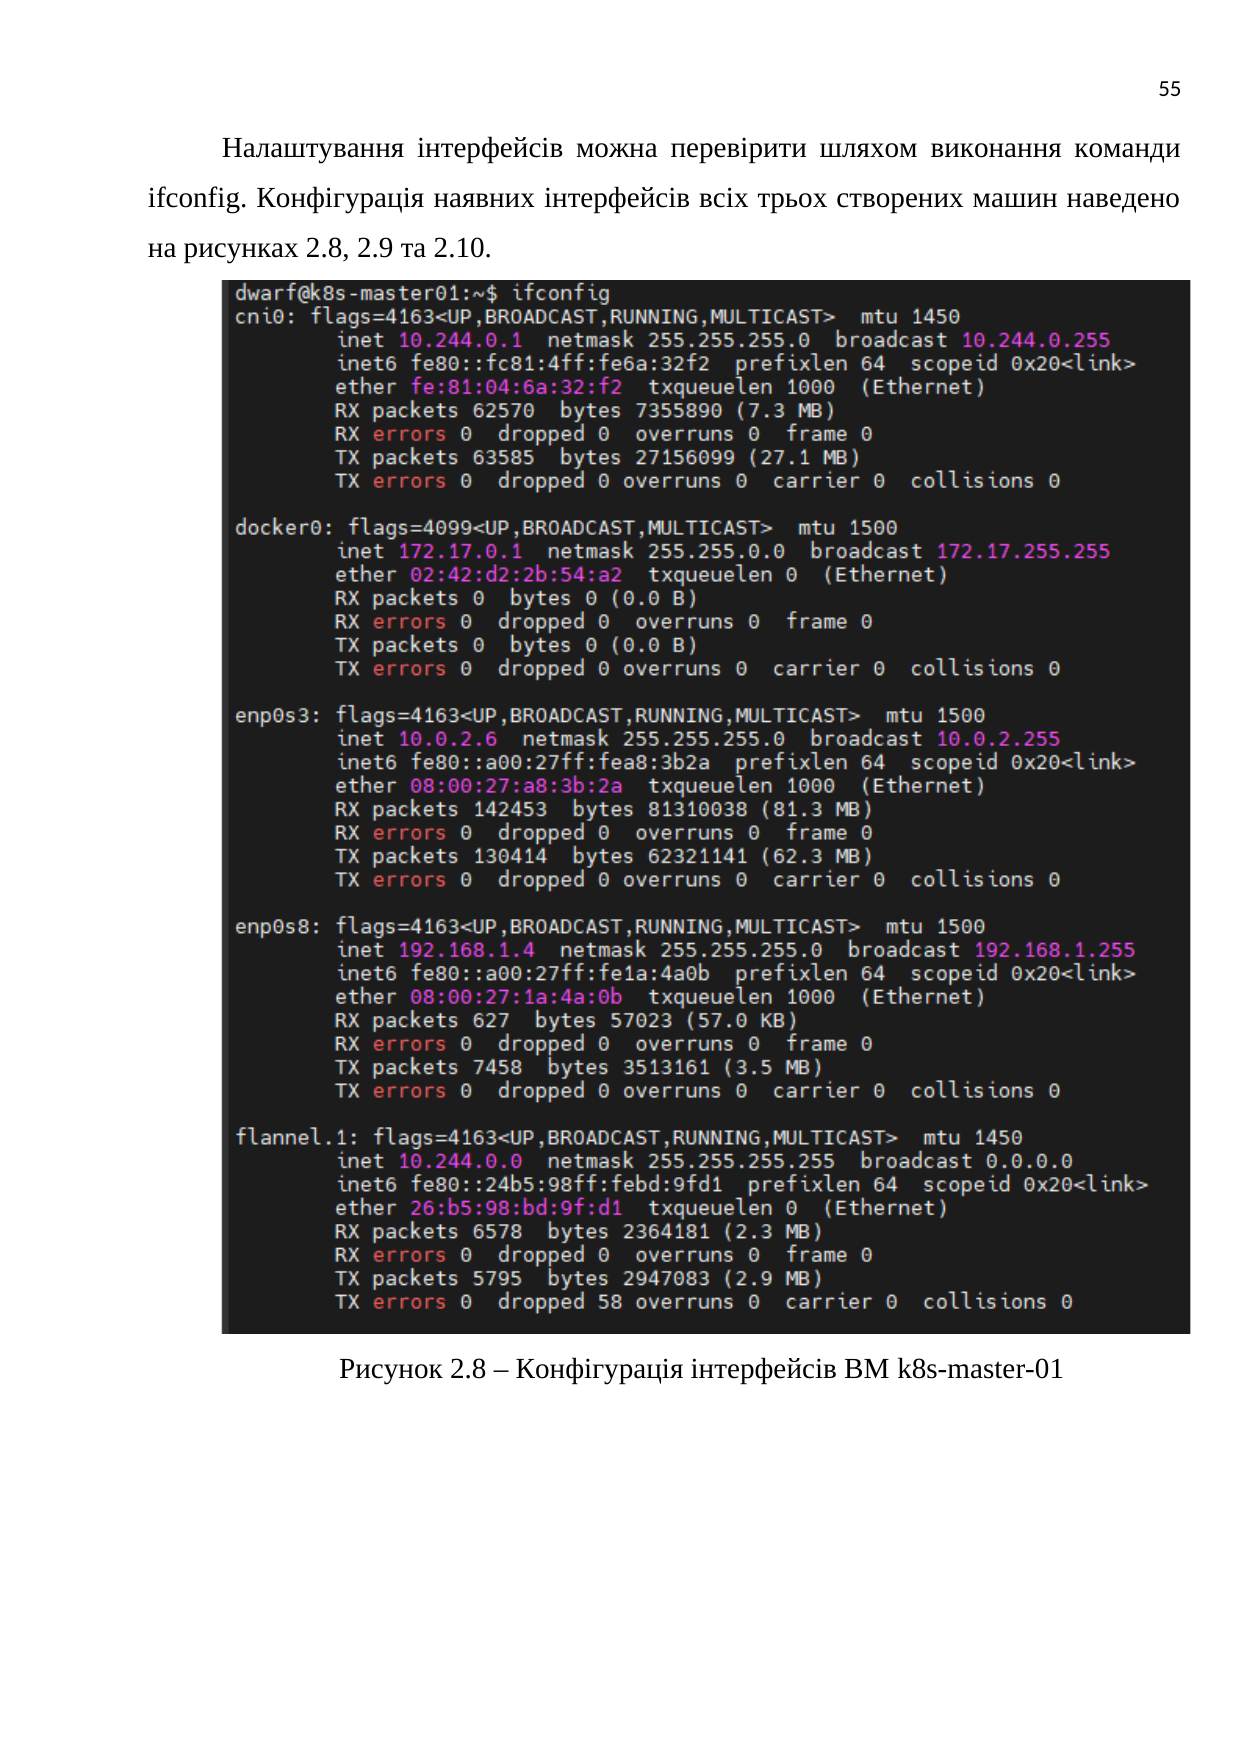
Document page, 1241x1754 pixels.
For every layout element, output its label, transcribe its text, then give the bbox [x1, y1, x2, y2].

picture [221, 280, 1191, 1334]
text Рисунок 2.8 – Конфігурація інтерфейсів ВМ k8s-master-01 [148, 1351, 1181, 1384]
text Налаштування інтерфейсів можна перевірити шляхом виконання команди ifconfig. Конфігурація наявних інтерфейсів всіх трьох створених машин наведено на рисунках 2.8, 2.9 та 2.10. [148, 130, 1181, 264]
